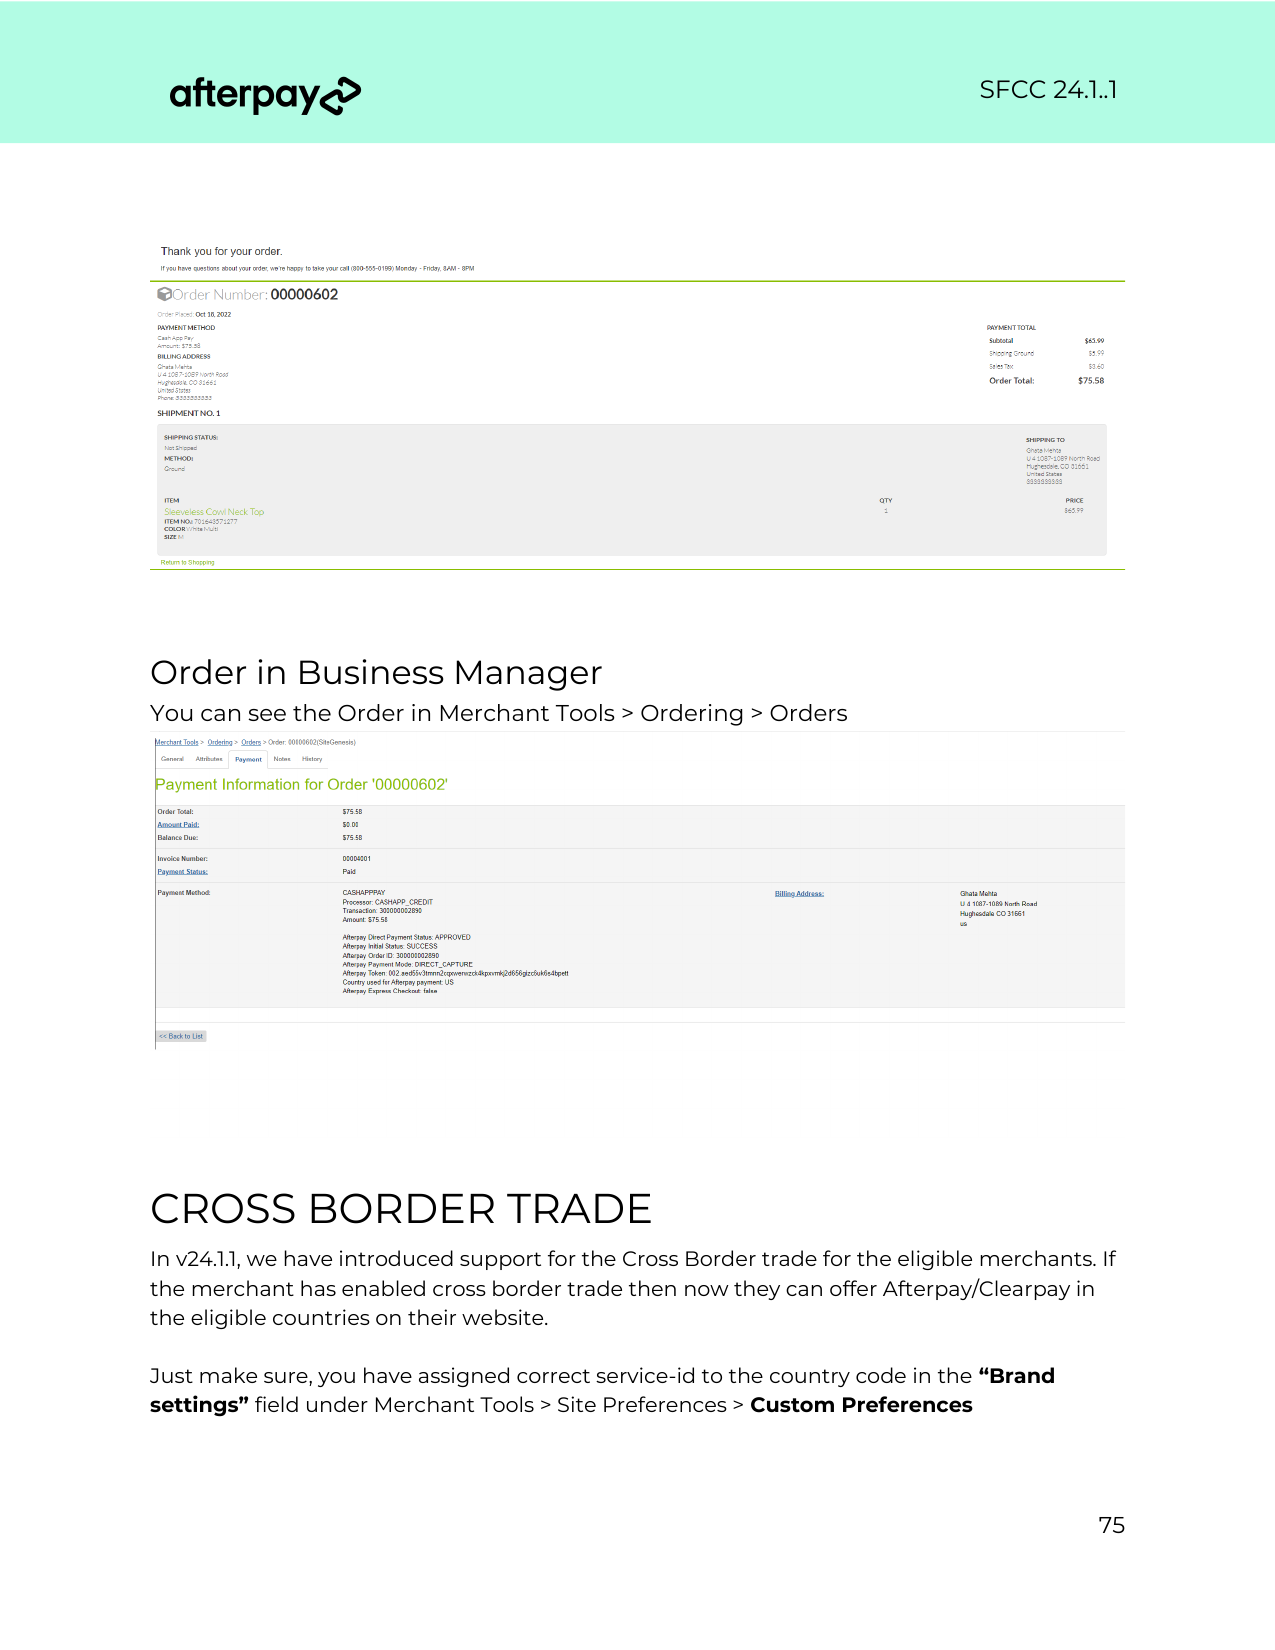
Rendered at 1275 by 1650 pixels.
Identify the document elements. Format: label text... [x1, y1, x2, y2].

text Order in Business Manager [150, 652, 1125, 693]
picture [150, 238, 1125, 570]
picture [150, 731, 1125, 1138]
text In v24.1.1, we have introduced support for the Cross Border trade for the eligible merchants. If the merchant has enabled cross border trade then now they can offer Afterpay/Clearpay in the eligible countries on their website. Just make sure, you have assigned correct service-id to the country code in the “Brand settings” field under Merchant Tools > Site Preferences > Custom Preferences [150, 1247, 1125, 1418]
subtitle CROSS BORDER TRADE [150, 1183, 1125, 1234]
text You can see the Order in Merchant Tools > Ordering > Orders [150, 699, 1125, 727]
picture [134, 48, 397, 144]
